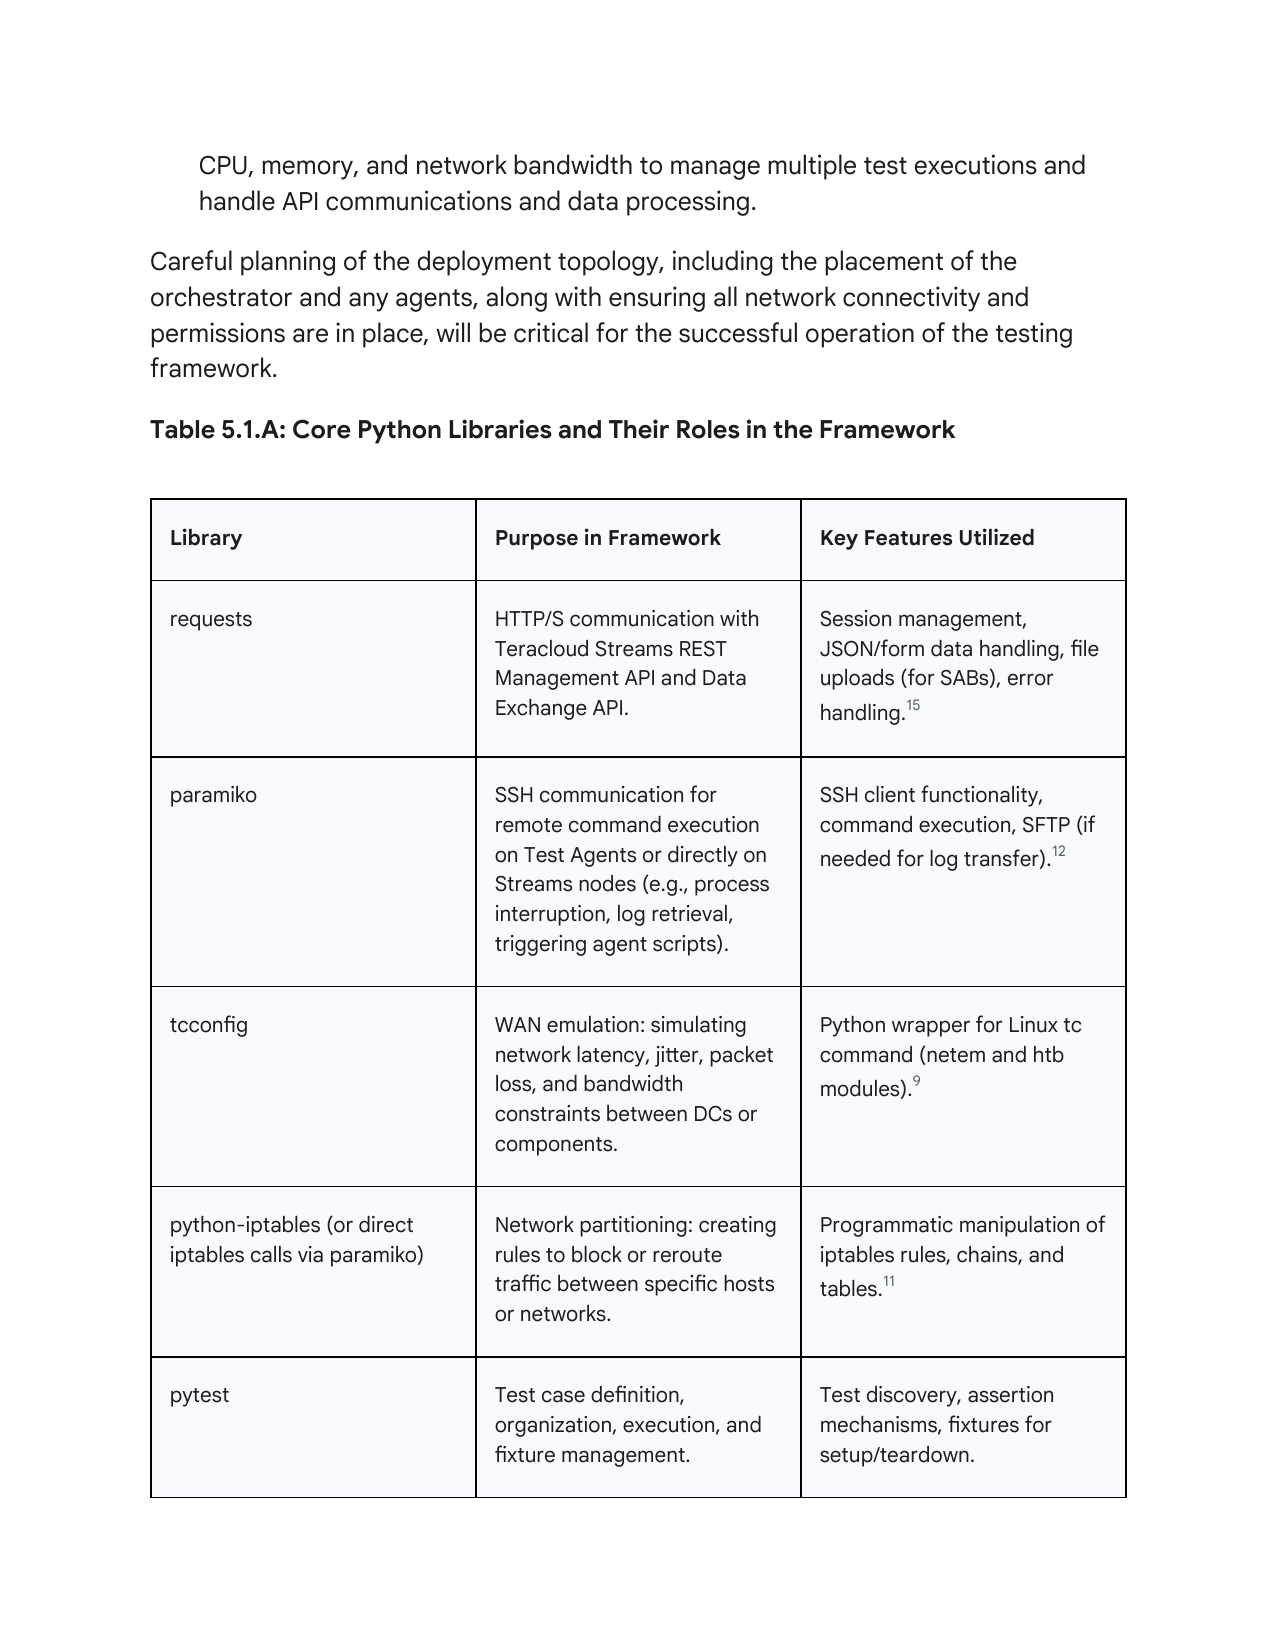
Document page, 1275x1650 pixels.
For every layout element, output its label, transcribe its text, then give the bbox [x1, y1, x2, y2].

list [161, 150, 1125, 217]
subtitle Table 5.1.A: Core Python Libraries and Their Roles in the Framework [150, 414, 1125, 446]
table_cell Network partitioning: creating rules to block or reroute traffic between specific hosts or networks. [477, 1187, 800, 1356]
table_cell Programmatic manipulation of iptables rules, chains, and tables.11 [802, 1187, 1125, 1356]
text Careful planning of the deployment topology, including the placement of the orchestrator and any agents, along with ensuring all network connectivity and permissions are in place, will be critical for the successful operation of the testing framework. [150, 246, 1125, 385]
table_cell requests [152, 581, 475, 756]
table_cell Test case definition, organization, execution, and fixture management. [477, 1358, 800, 1497]
table_cell HTTP/S communication with Teracloud Streams REST Management API and Data Exchange API. [477, 581, 800, 756]
table_cell python-iptables (or direct iptables calls via paramiko) [152, 1187, 475, 1356]
table_header Purpose in Framework [477, 500, 800, 579]
table_cell WAN emulation: simulating network latency, jitter, packet loss, and bandwidth constraints between DCs or components. [477, 987, 800, 1186]
table_cell pytest [152, 1358, 475, 1497]
table_cell Test discovery, assertion mechanisms, fixtures for setup/teardown. [802, 1358, 1125, 1497]
table_cell tcconfig [152, 987, 475, 1186]
table_cell SSH client functionality, command execution, SFTP (if needed for log transfer).12 [802, 758, 1125, 986]
table_cell paramiko [152, 758, 475, 986]
table_cell SSH communication for remote command execution on Test Agents or directly on Streams nodes (e.g., process interruption, log retrieval, triggering agent scripts). [477, 758, 800, 986]
table_cell Session management, JSON/form data handling, file uploads (for SABs), error handling.15 [802, 581, 1125, 756]
table_header Library [152, 500, 475, 579]
table_cell Python wrapper for Linux tc command (netem and htb modules).9 [802, 987, 1125, 1186]
table_header Key Features Utilized [802, 500, 1125, 579]
